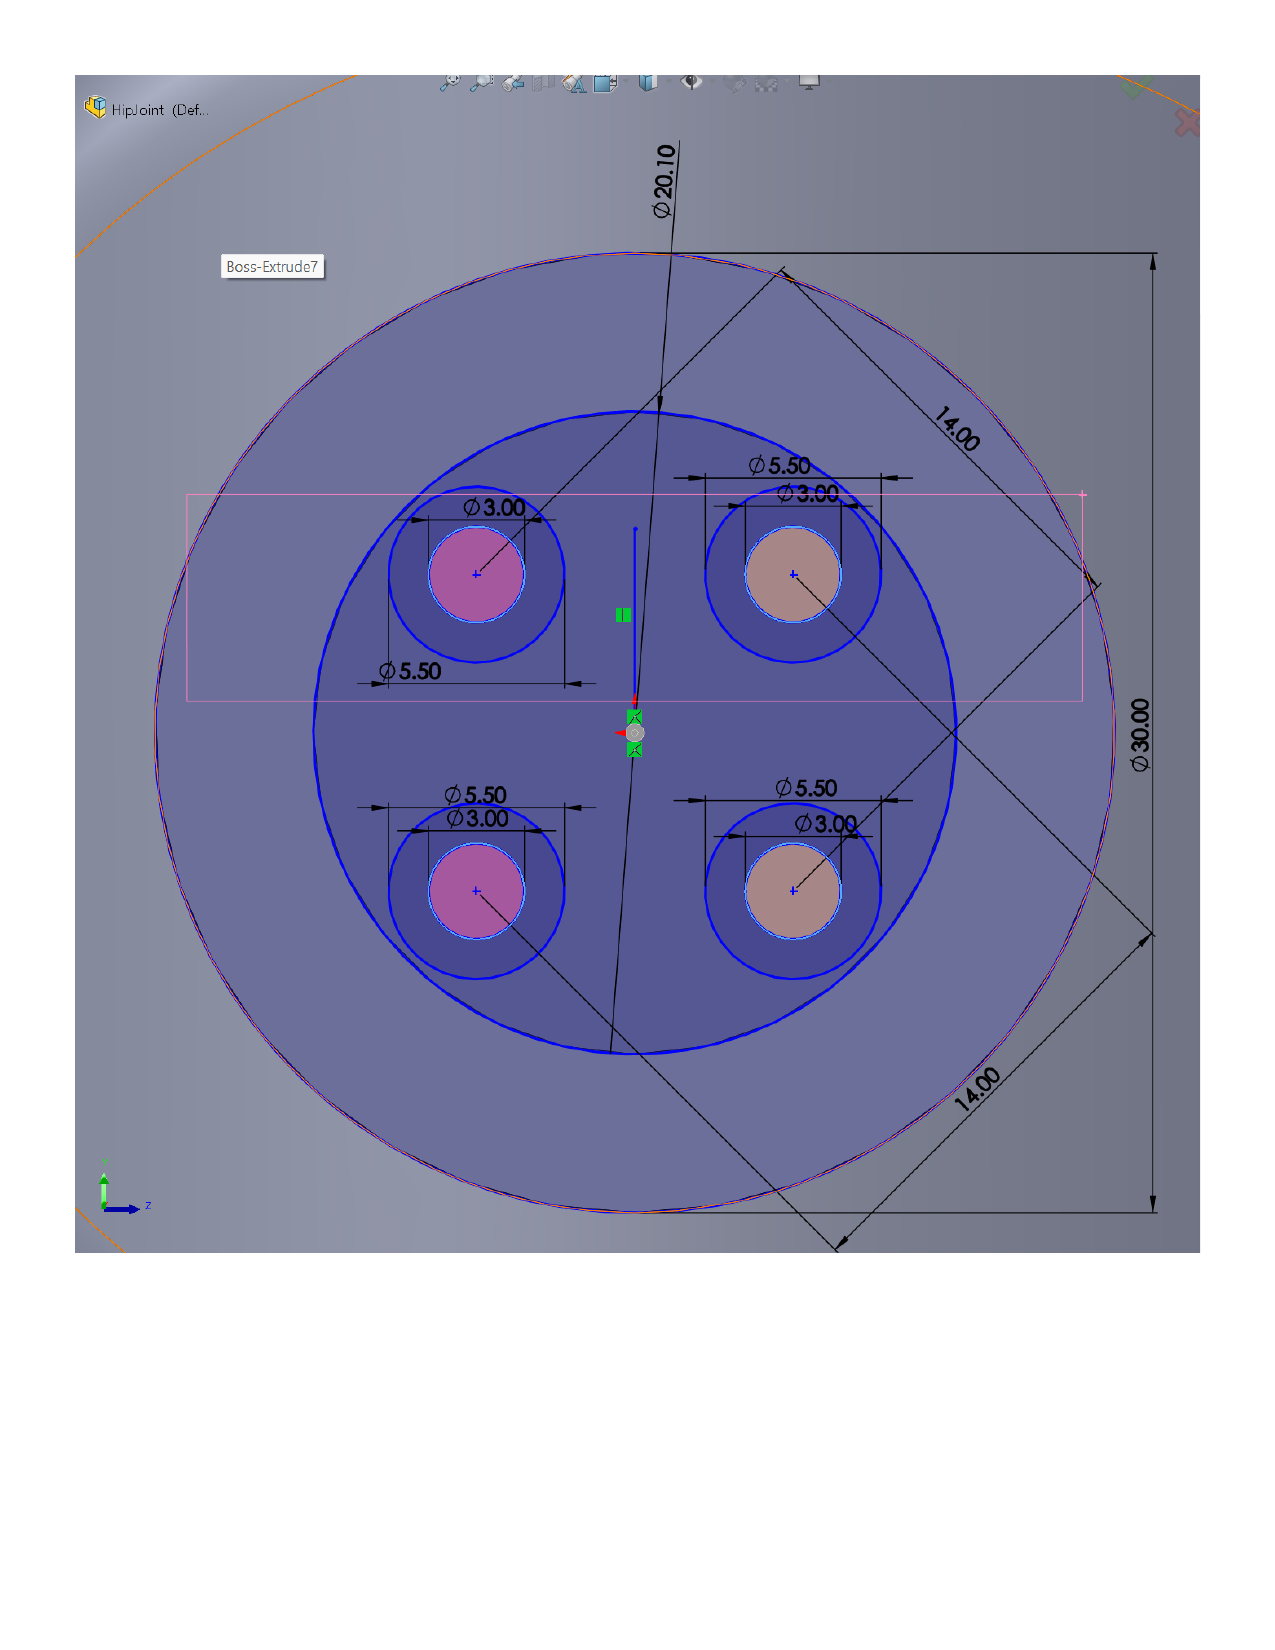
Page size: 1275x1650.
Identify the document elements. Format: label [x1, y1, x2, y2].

picture [75, 75, 1200, 1253]
